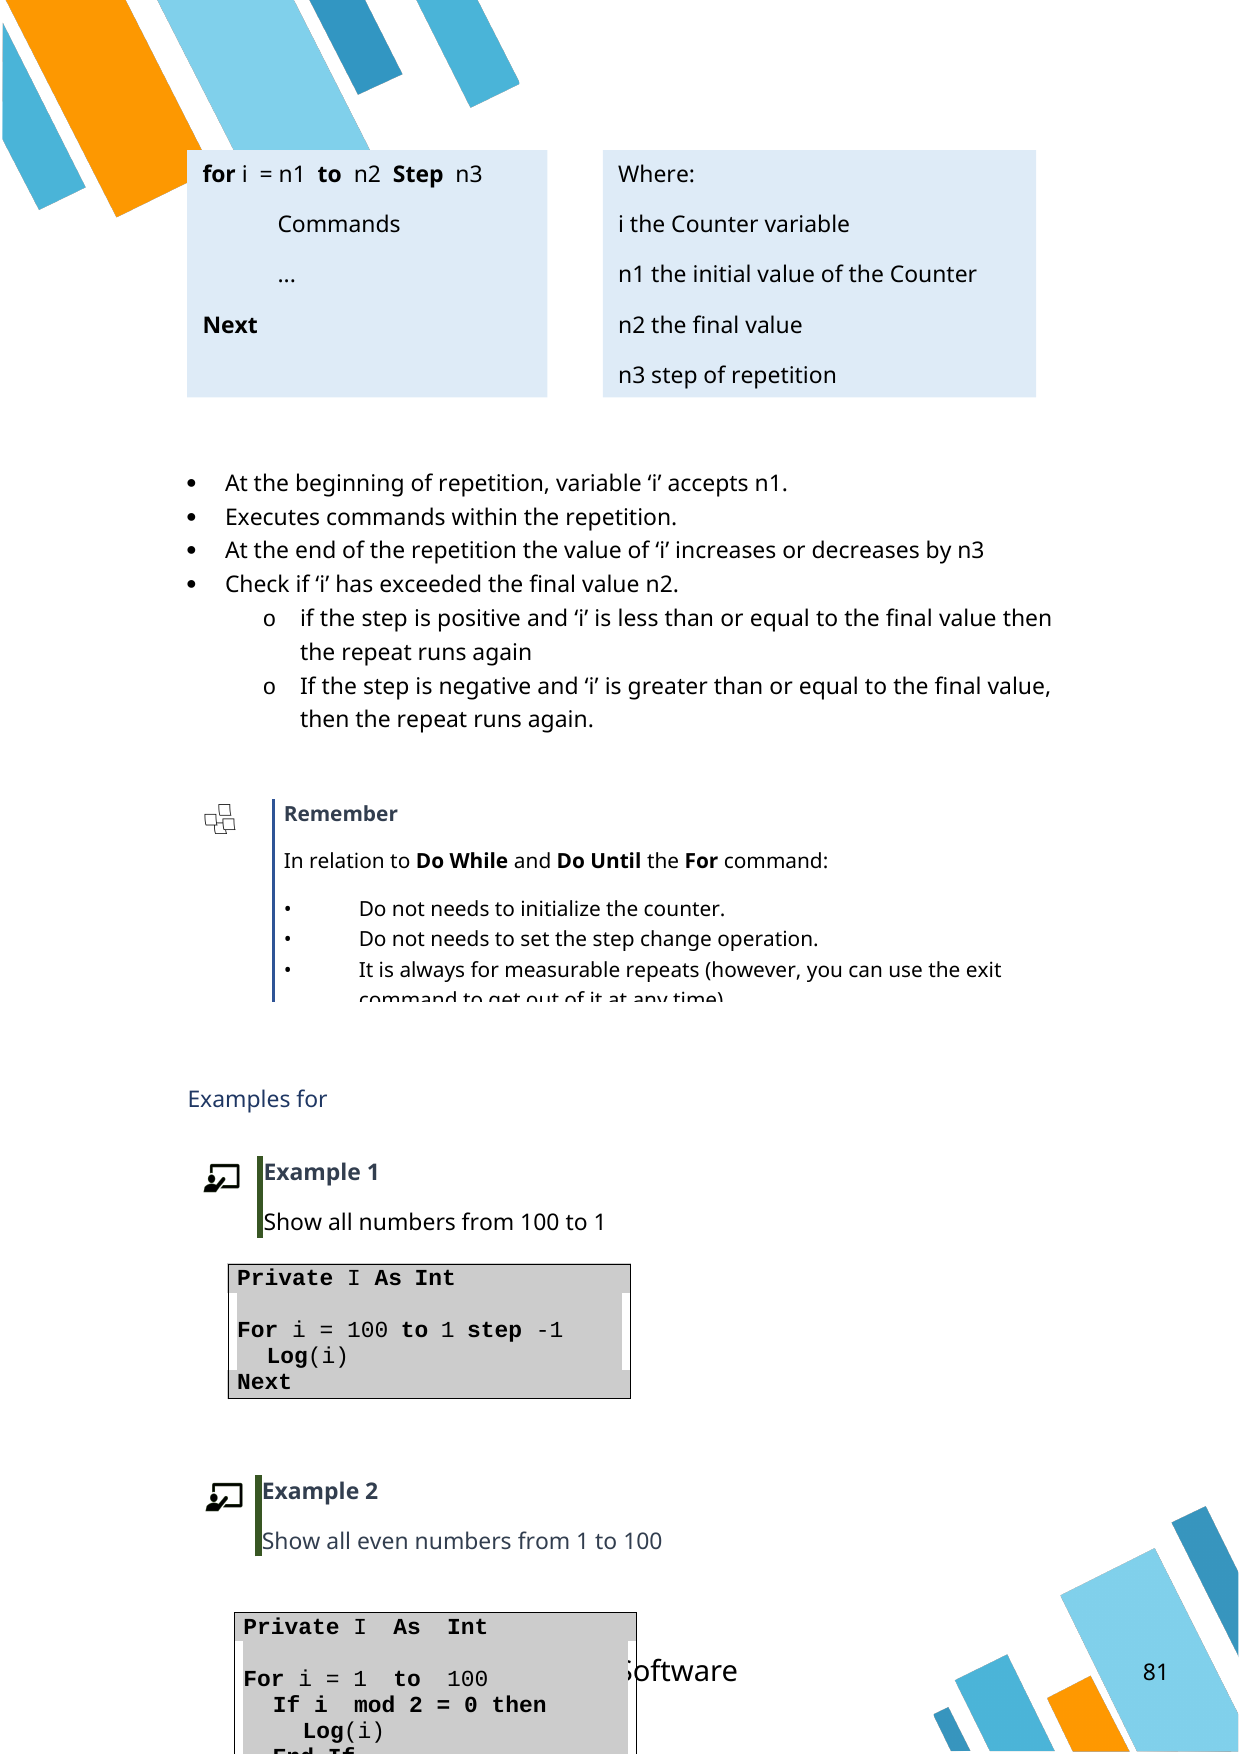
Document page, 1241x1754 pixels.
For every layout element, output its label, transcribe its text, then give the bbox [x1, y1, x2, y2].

list Check if ‘i’ has exceeded the final value n2. [187, 568, 1053, 599]
list If the step is negative and ‘i’ is greater than or equal to the final value, then the repeat runs again. [262, 669, 1053, 735]
picture [202, 1156, 241, 1201]
list Executes commands within the repetition. [187, 501, 1053, 532]
list At the beginning of repetition, variable ‘i’ accepts n1. [187, 467, 1053, 498]
picture [2, 0, 520, 256]
subtitle Examples for [187, 1083, 1053, 1114]
picture [202, 801, 238, 837]
picture [204, 1474, 244, 1520]
list At the end of the repetition the value of ‘i’ increases or decreases by n3 [187, 534, 1053, 566]
list if the step is positive and ‘i’ is less than or equal to the final value then the repeat runs again [262, 602, 1053, 667]
picture [933, 1506, 1239, 1752]
